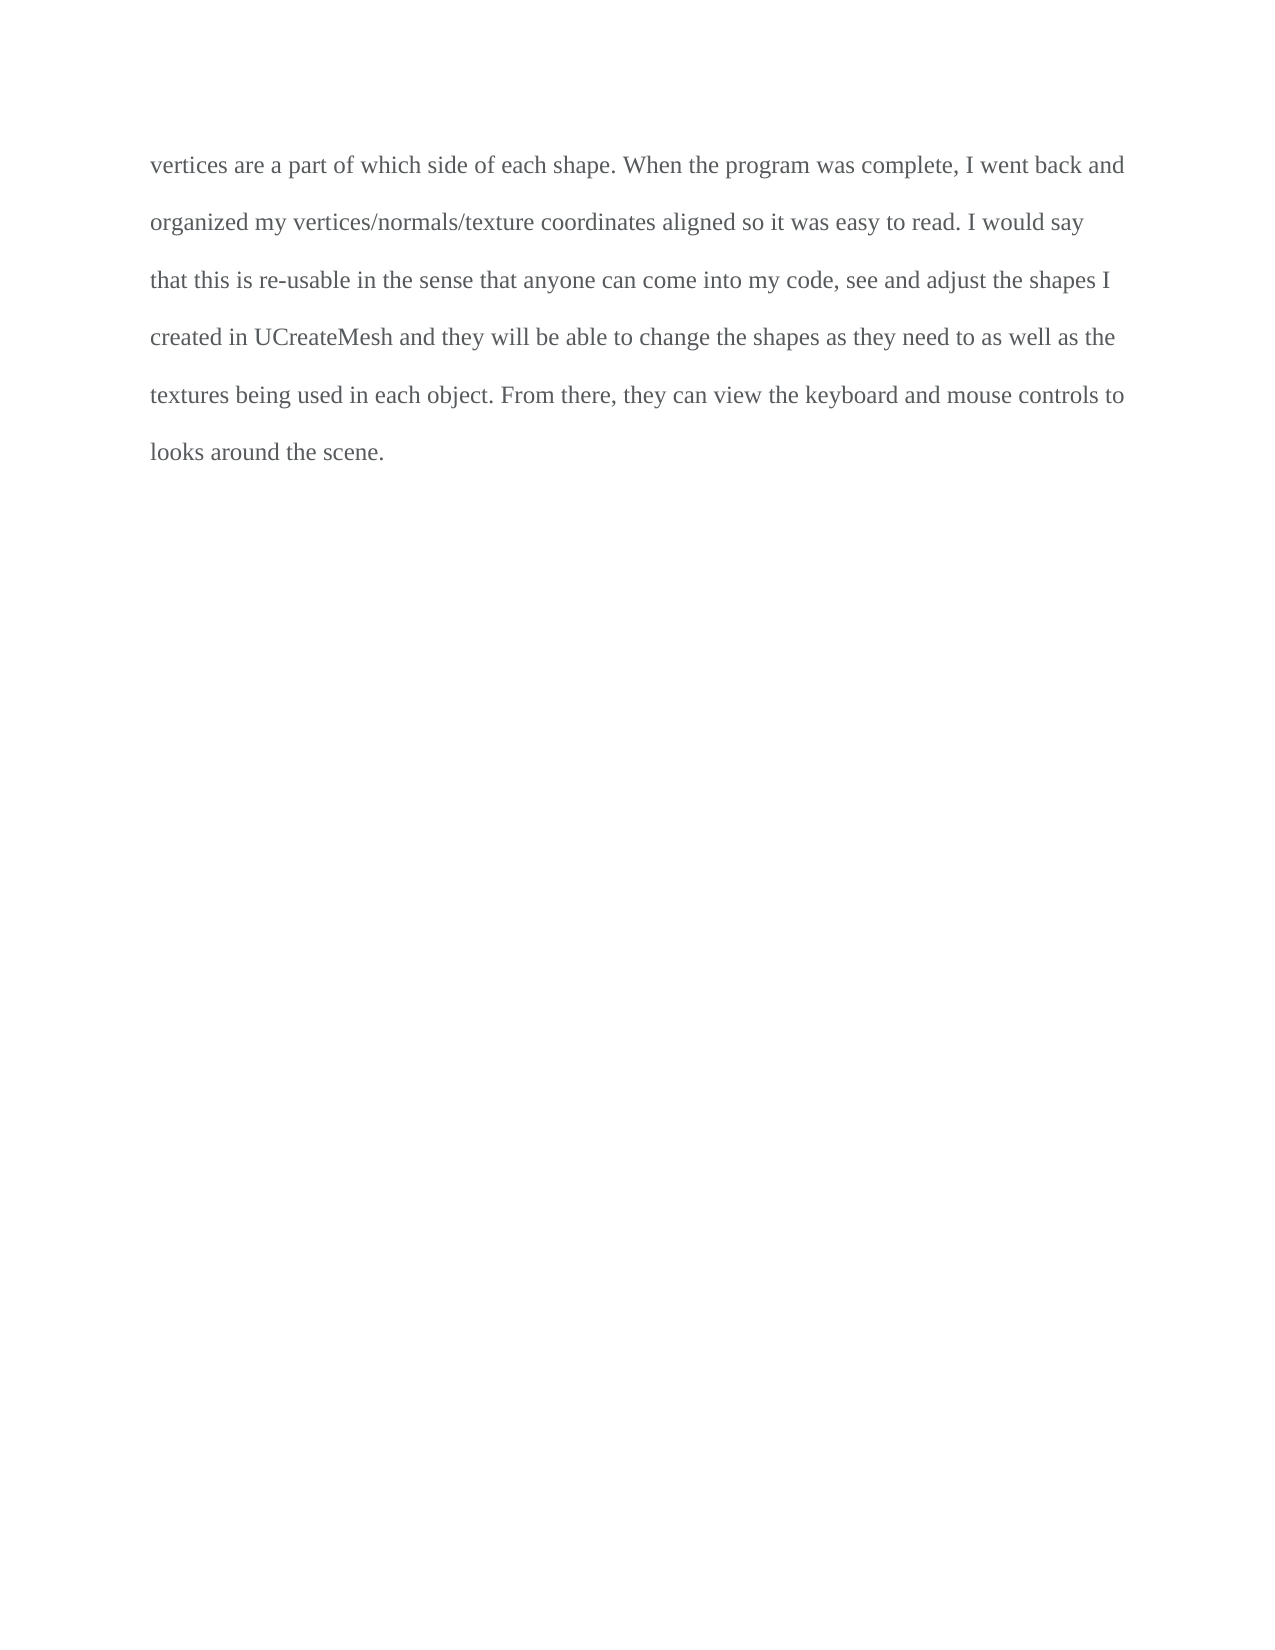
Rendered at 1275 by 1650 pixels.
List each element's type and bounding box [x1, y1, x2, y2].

text [150, 150, 1125, 466]
